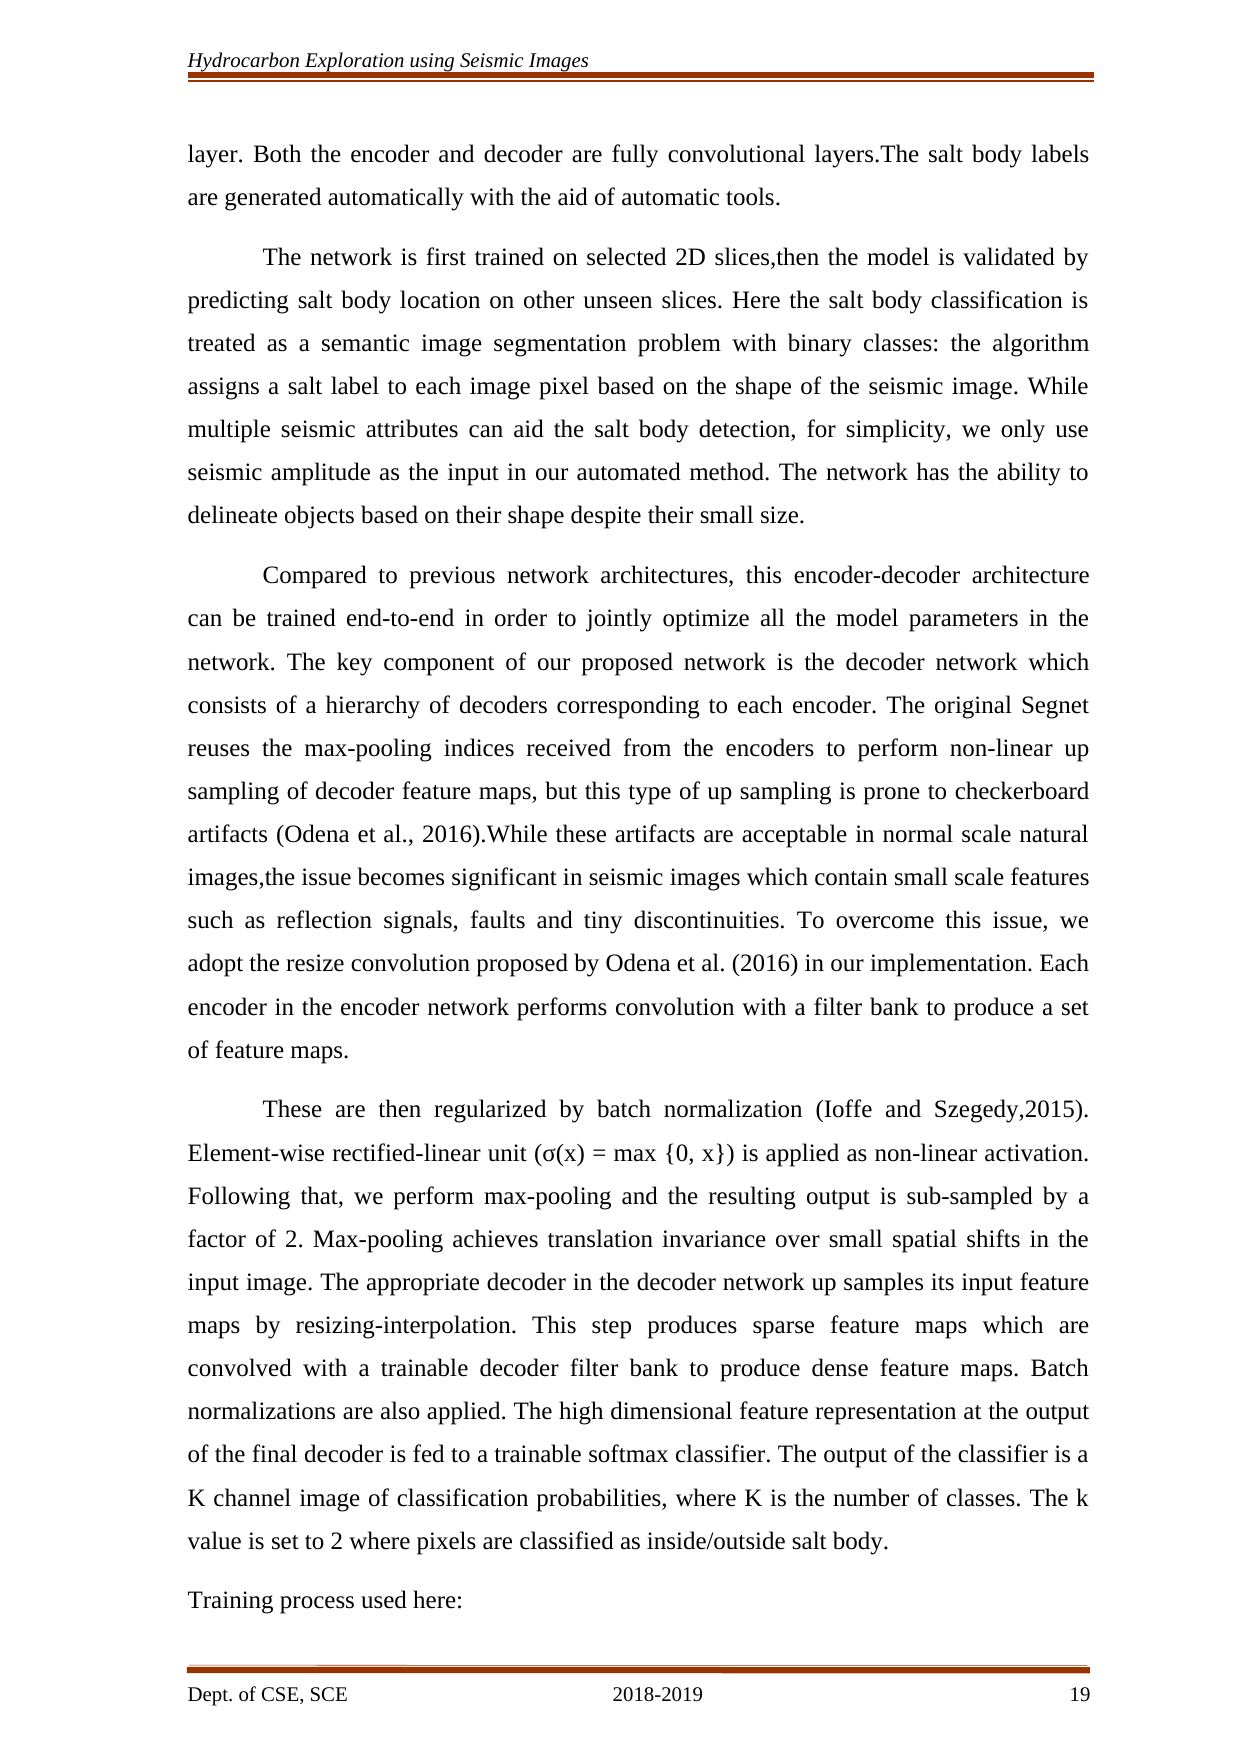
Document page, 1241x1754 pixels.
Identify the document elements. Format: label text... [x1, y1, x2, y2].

text These are then regularized by batch normalization (Ioffe and Szegedy,2015). Element-wise rectified-linear unit (σ(x) = max {0, x}) is applied as non-linear activation. Following that, we perform max-pooling and the resulting output is sub-sampled by a factor of 2. Max-pooling achieves translation invariance over small spatial shifts in the input image. The appropriate decoder in the decoder network up samples its input feature maps by resizing-interpolation. This step produces sparse feature maps which are convolved with a trainable decoder filter bank to produce dense feature maps. Batch normalizations are also applied. The high dimensional feature representation at the output of the final decoder is fed to a trainable softmax classifier. The output of the classifier is a K channel image of classification probabilities, where K is the number of classes. The k value is set to 2 where pixels are classified as inside/outside salt body. [187, 1094, 1090, 1554]
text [187, 139, 1090, 211]
text Training process used here: [187, 1586, 1090, 1614]
text Compared to previous network architectures, this encoder-decoder architecture can be trained end-to-end in order to jointly optimize all the model parameters in the network. The key component of our proposed network is the decoder network which consists of a hierarchy of decoders corresponding to each encoder. The original Segnet reuses the max-pooling indices received from the encoders to perform non-linear up sampling of decoder feature maps, but this type of up sampling is prone to checkerboard artifacts (Odena et al., 2016).While these artifacts are acceptable in normal scale natural images,the issue becomes significant in seismic images which contain small scale features such as reflection signals, faults and tiny discontinuities. To overcome this issue, we adopt the resize convolution proposed by Odena et al. (2016) in our implementation. Each encoder in the encoder network performs convolution with a filter bank to produce a set of feature maps. [187, 560, 1090, 1063]
text The network is first trained on selected 2D slices,then the model is validated by predicting salt body location on other unseen slices. Here the salt body classification is treated as a semantic image segmentation problem with binary classes: the algorithm assigns a salt label to each image pixel based on the shape of the seismic image. While multiple seismic attributes can aid the salt body detection, for simplicity, we only use seismic amplitude as the input in our automated method. The network has the ability to delineate objects based on their shape despite their small size. [187, 242, 1090, 529]
